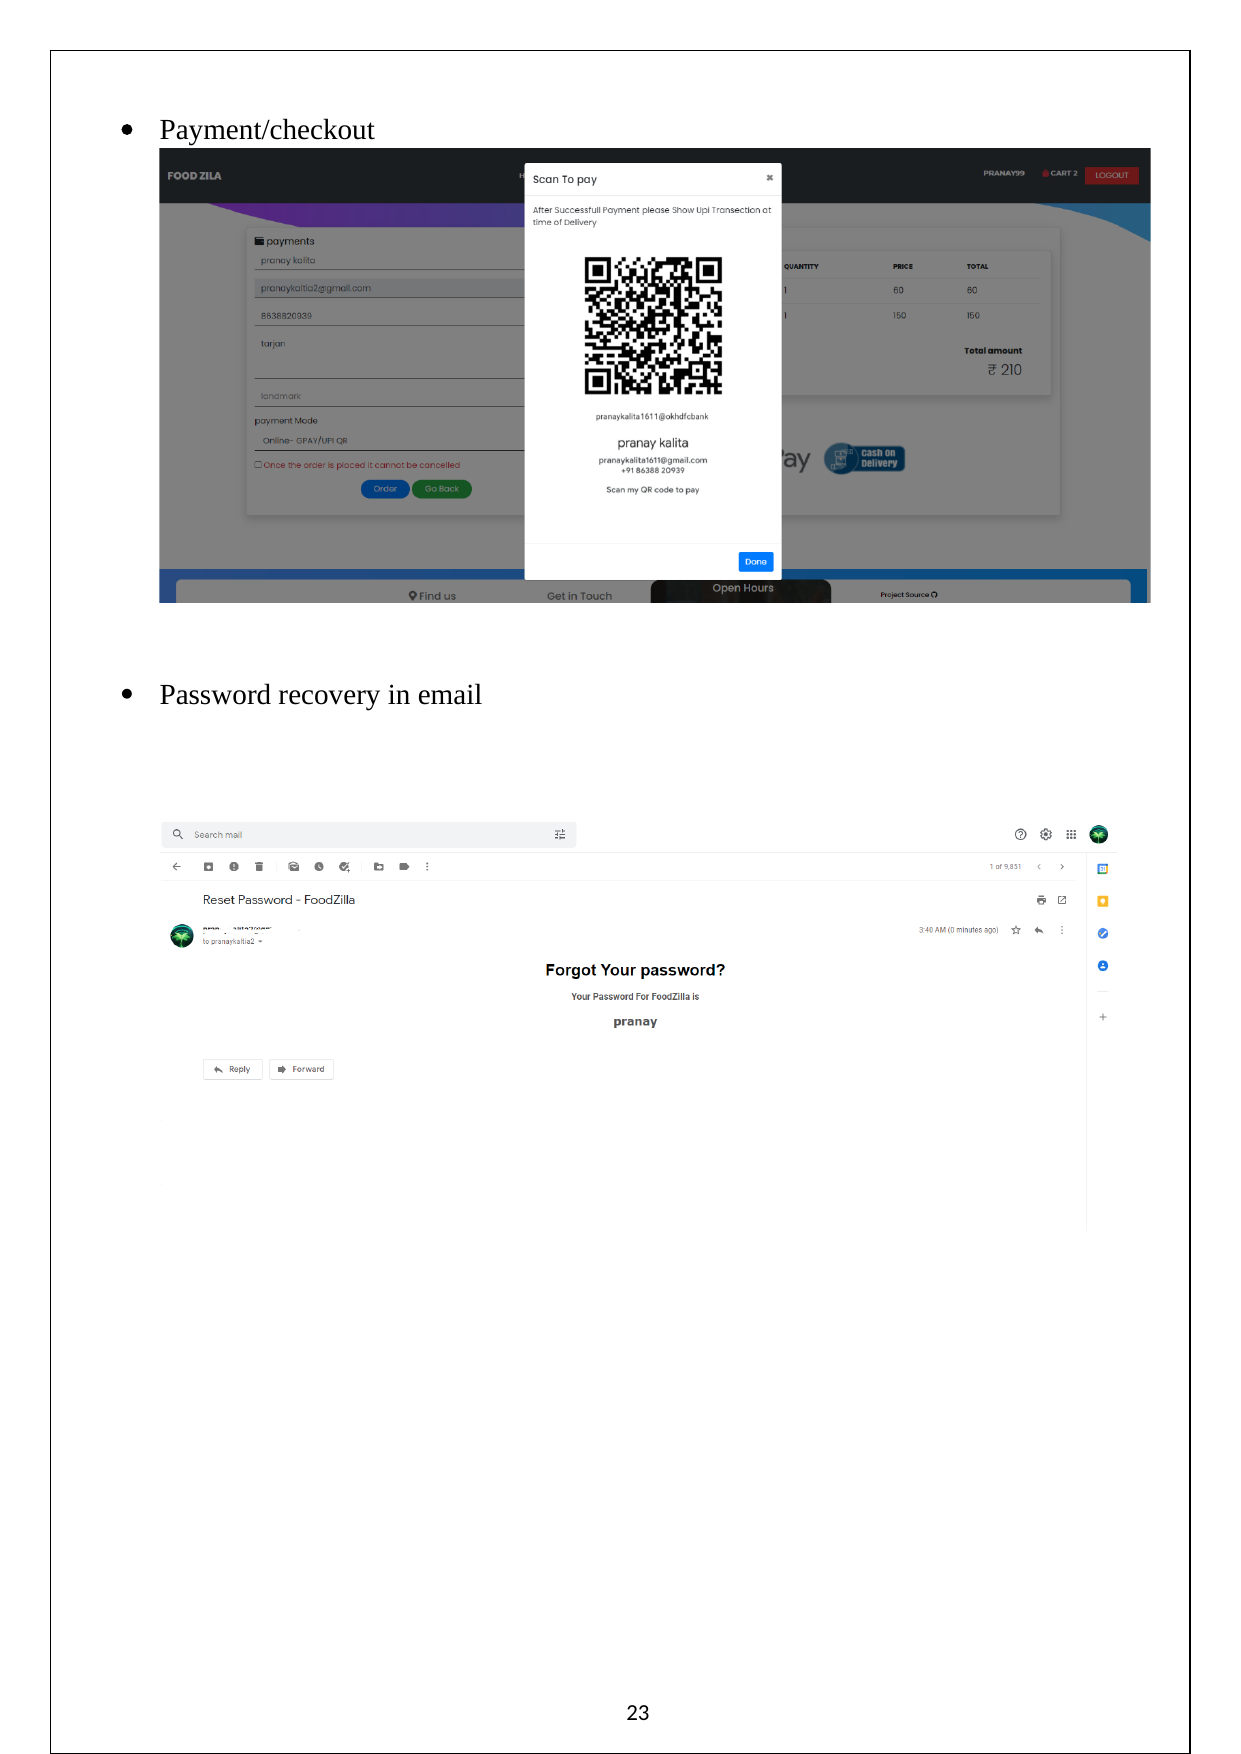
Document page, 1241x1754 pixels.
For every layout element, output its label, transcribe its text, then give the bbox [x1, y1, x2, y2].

list Payment/checkout [122, 112, 1189, 146]
picture [159, 822, 1117, 1231]
picture [159, 148, 1151, 603]
list Password recovery in email [122, 677, 1189, 711]
